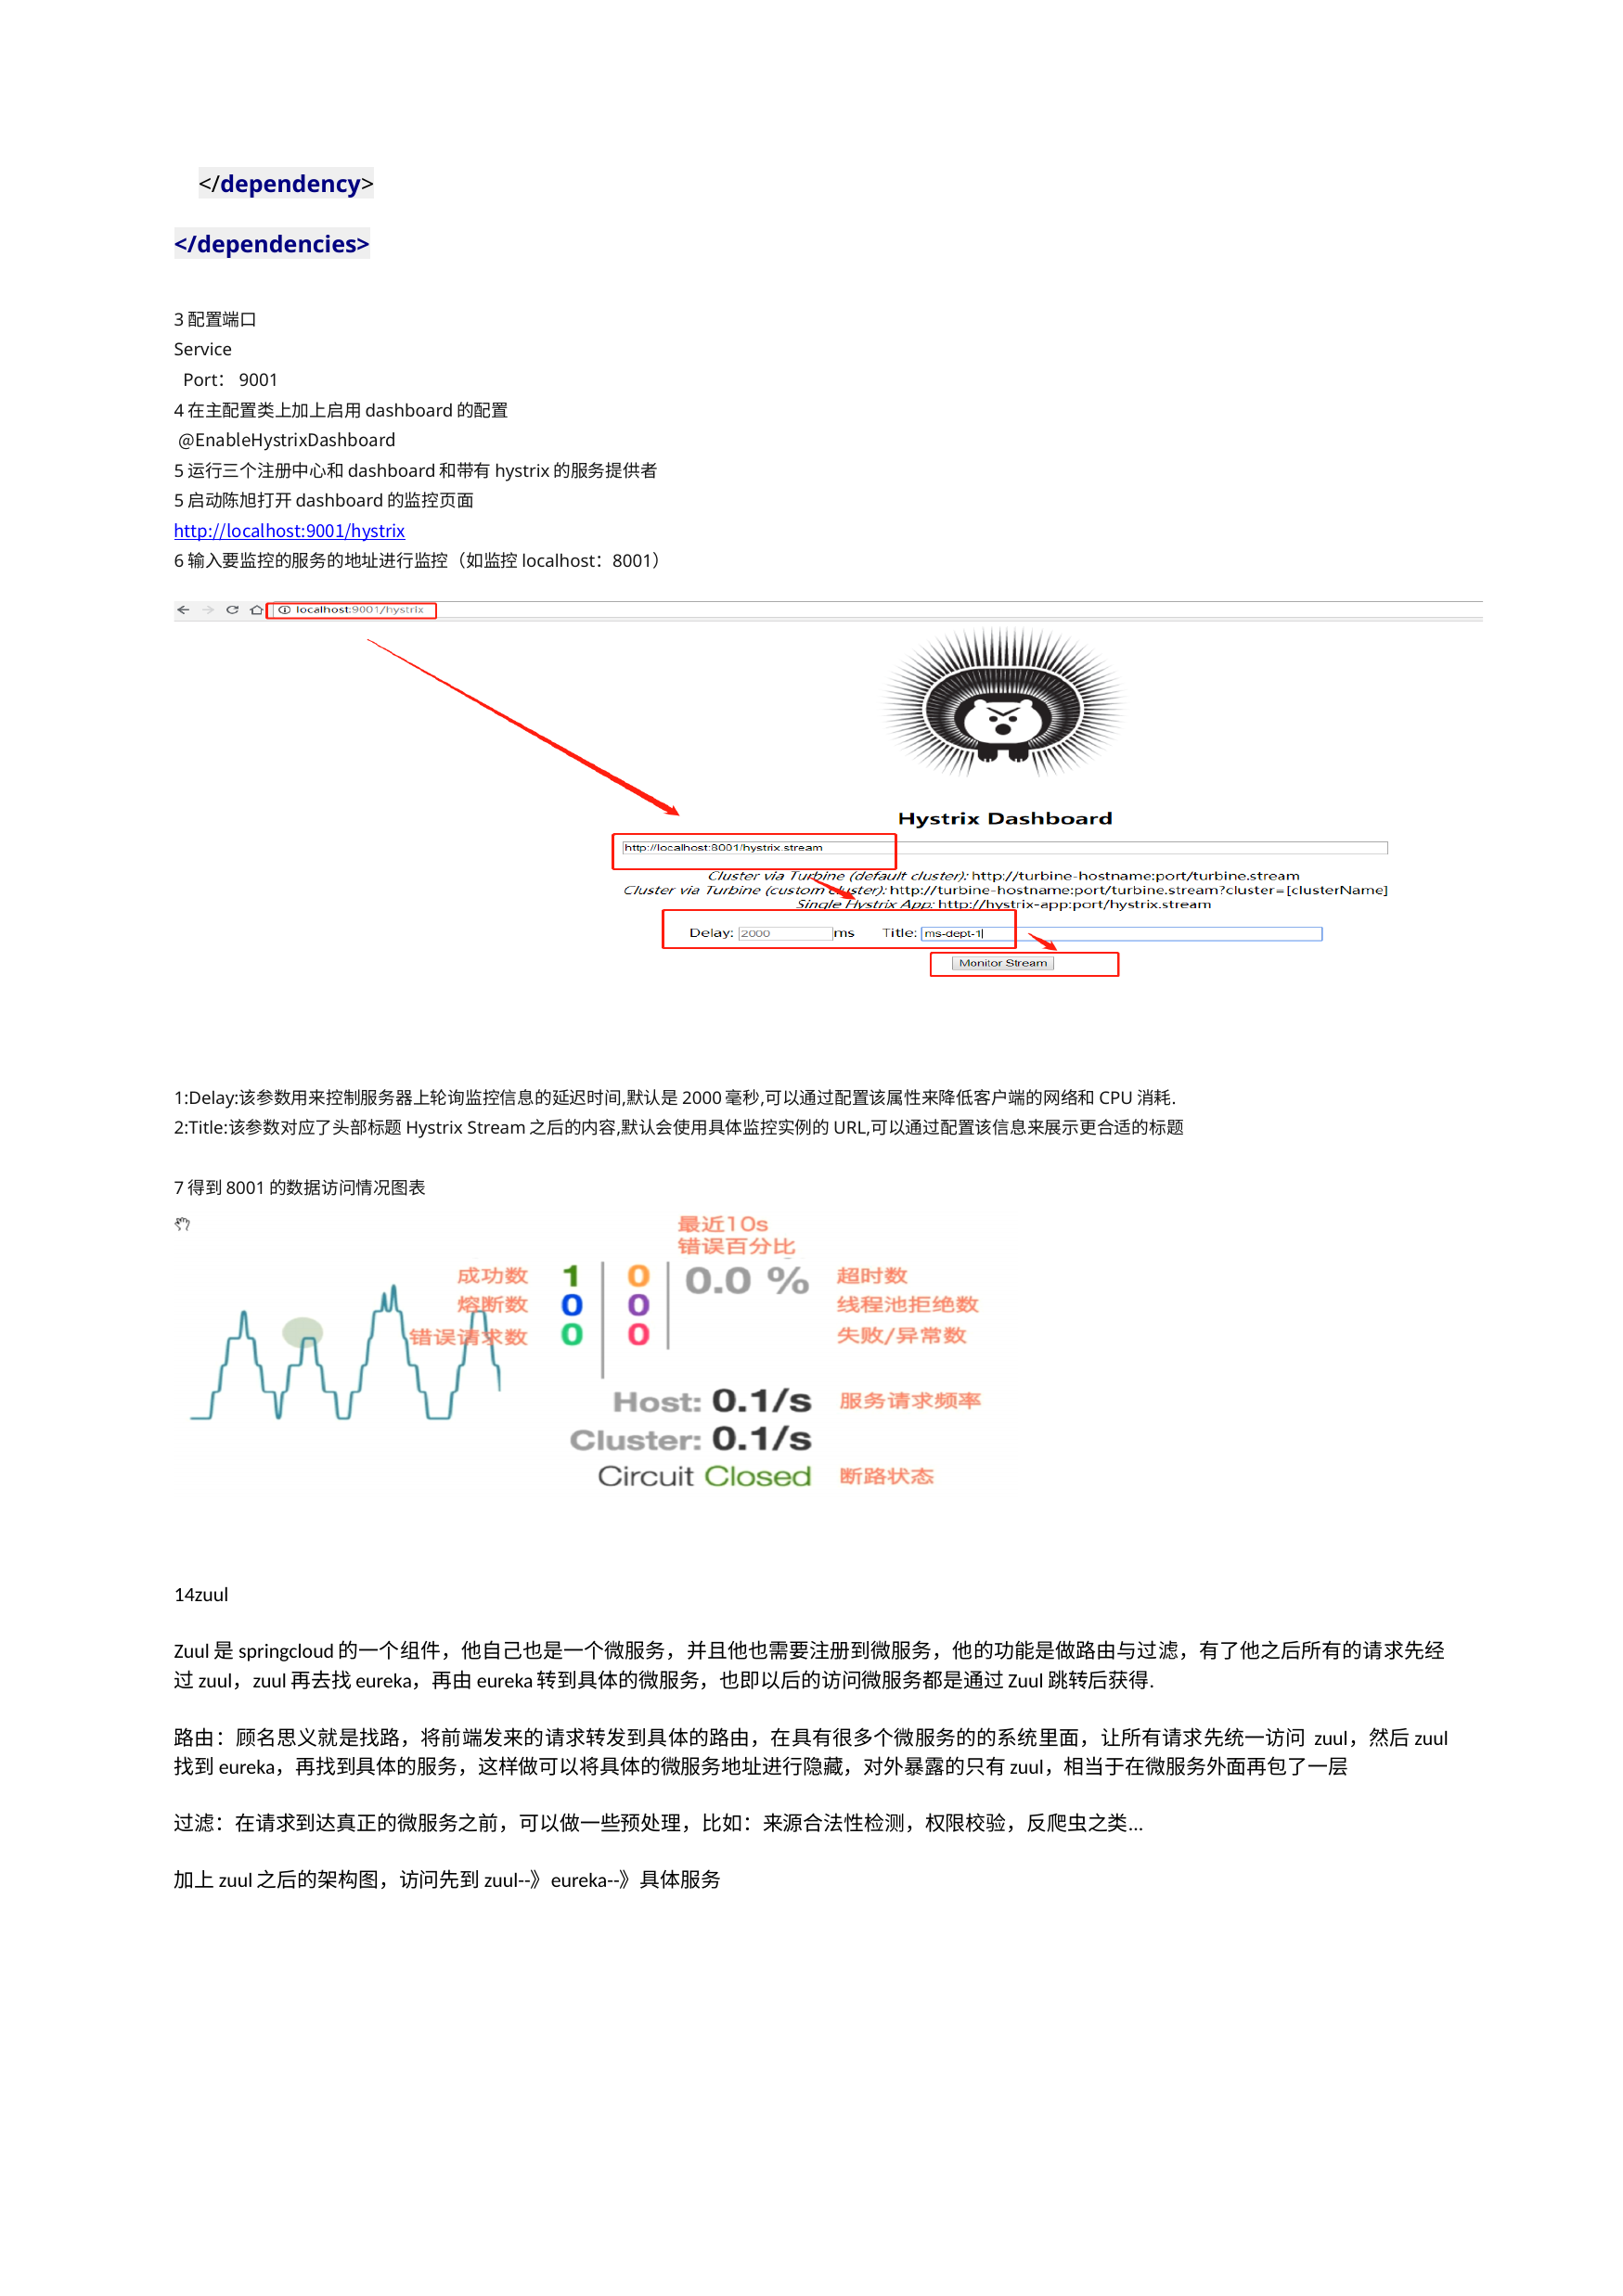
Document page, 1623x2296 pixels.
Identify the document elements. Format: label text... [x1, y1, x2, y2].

text 5运行三个注册中心和dashboard和带有hystrix的服务提供者 [174, 455, 1449, 484]
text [174, 153, 1449, 274]
text 5启动陈旭打开dashboard的监控页面 [174, 484, 1449, 515]
text Port： 9001 [174, 364, 1449, 394]
text 4在主配置类上加上启用dashboard的配置 [174, 394, 1449, 424]
text 6输入要监控的服务的地址进行监控（如监控localhost：8001） [174, 545, 1449, 575]
text 3配置端口 [174, 303, 1449, 334]
text http://localhost:9001/hystrix [174, 515, 1449, 545]
text 1:Delay:该参数用来控制服务器上轮询监控信息的延迟时间,默认是2000毫秒,可以通过配置该属性来降低客户端的网络和CPU消耗. [174, 1082, 1449, 1111]
text Service [174, 334, 1449, 364]
text Zuul是springcloud的一个组件，他自己也是一个微服务，并且他也需要注册到微服务，他的功能是做路由与过滤，有了他之后所有的请求先经过zuul，zuul再去找eureka，再由eureka转到具体的微服务，也即以后的访问微服务都是通过Zuul跳转后获得. [174, 1634, 1449, 1694]
list 路由：顾名思义就是找路，将前端发来的请求转发到具体的路由，在具有很多个微服务的的系统里面，让所有请求先统一访问zuul，然后zuul找到eureka，再找到具体的服务，这样做可以将具体的微服务地址进行隐藏，对外暴露的只有zuul，相当于在微服务外面再包了一层 [174, 1722, 1449, 1780]
text @EnableHystrixDashboard [174, 424, 1449, 455]
list 加上zuul之后的架构图，访问先到zuul--》eureka--》具体服务 [174, 1864, 1449, 1893]
list 14zuul [174, 1583, 1449, 1607]
text 7得到8001的数据访问情况图表 [174, 1172, 1449, 1202]
text 2:Title:该参数对应了头部标题Hystrix Stream之后的内容,默认会使用具体监控实例的URL,可以通过配置该信息来展示更合适的标题 [174, 1111, 1449, 1142]
list 过滤：在请求到达真正的微服务之前，可以做一些预处理，比如：来源合法性检测，权限校验，反爬虫之类... [174, 1807, 1449, 1837]
